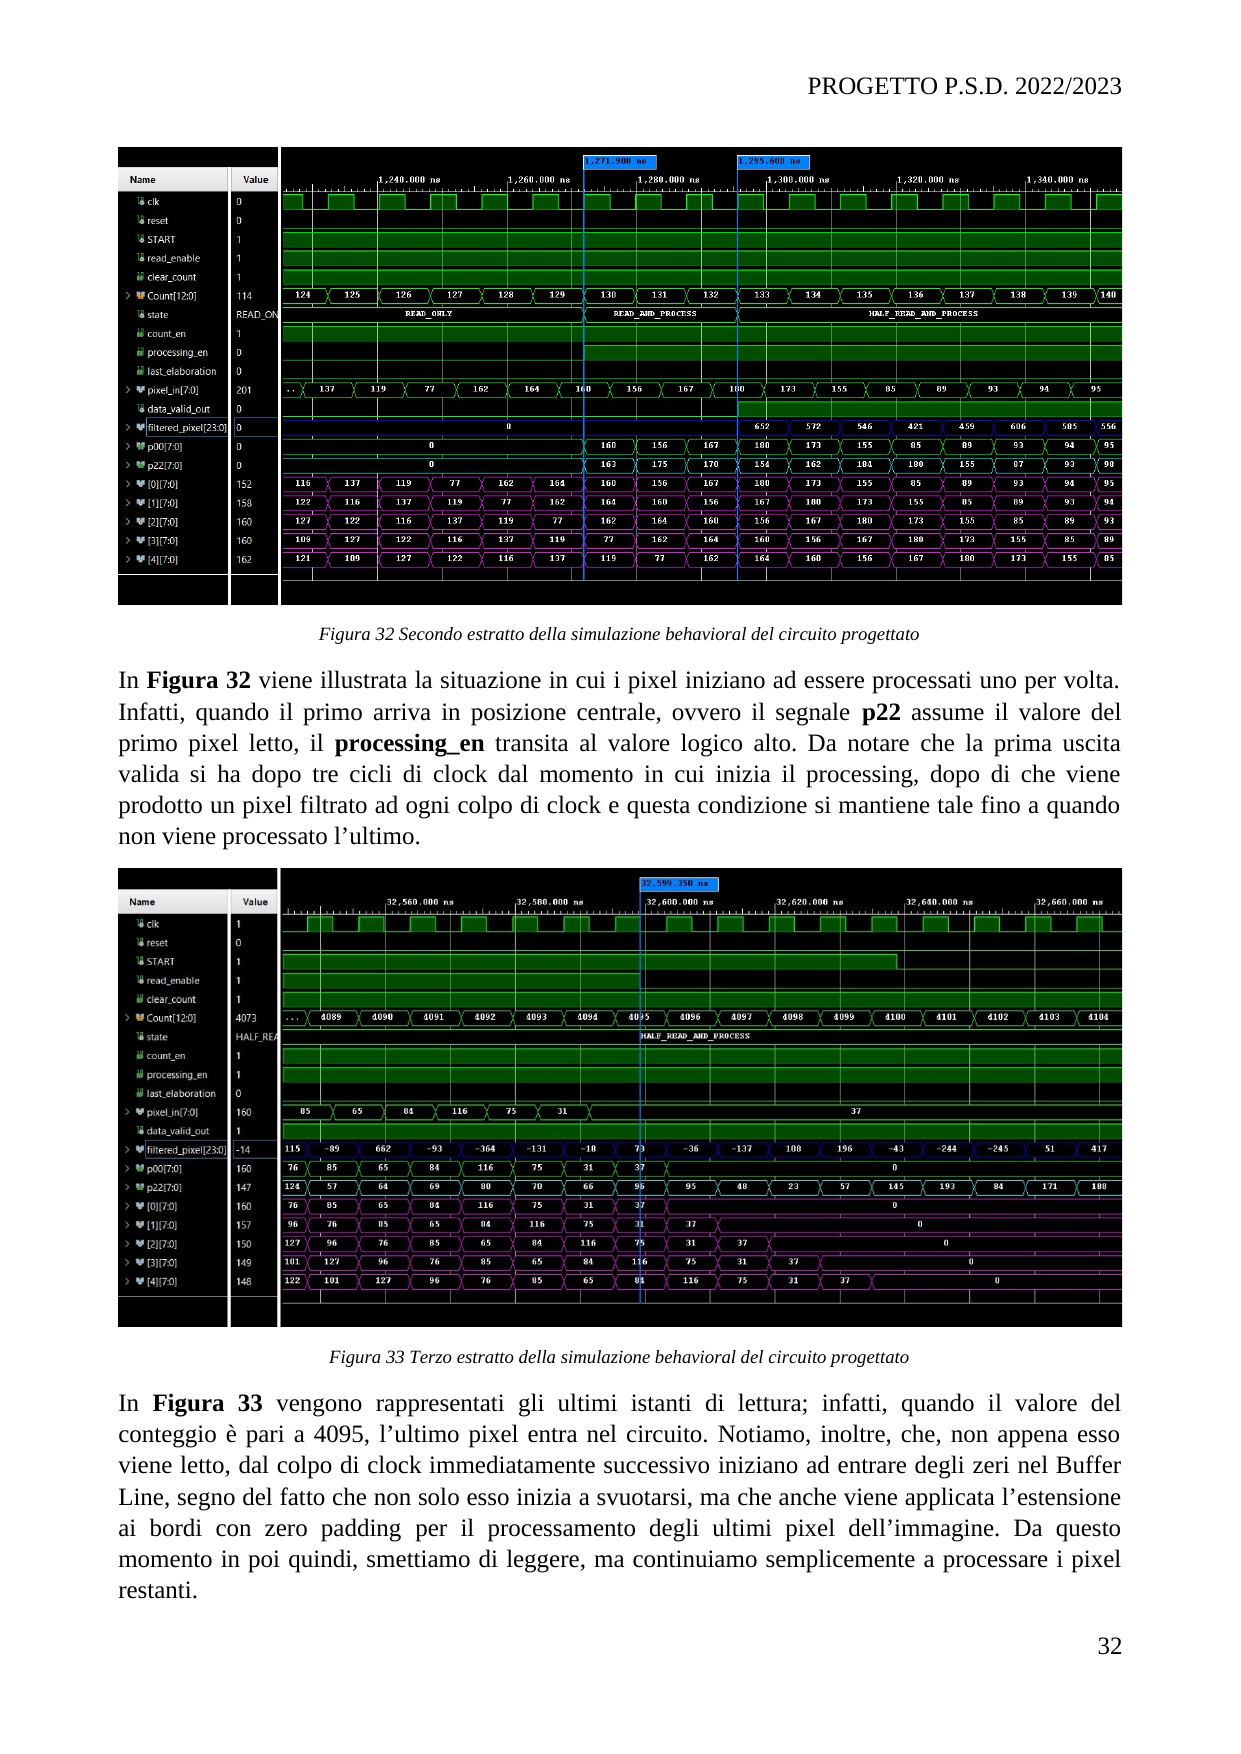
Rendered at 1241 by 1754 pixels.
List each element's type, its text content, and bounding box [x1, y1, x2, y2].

text In Figura 32 viene illustrata la situazione in cui i pixel iniziano ad essere processati uno per volta. Infatti, quando il primo arriva in posizione centrale, ovvero il segnale p22 assume il valore del primo pixel letto, il processing_en transita al valore logico alto. Da notare che la prima uscita valida si ha dopo tre cicli di clock dal momento in cui inizia il processing, dopo di che viene prodotto un pixel filtrato ad ogni colpo di clock e questa condizione si mantiene tale fino a quando non viene processato l’ultimo. [118, 666, 1122, 849]
text In Figura 33 vengono rappresentati gli ultimi istanti di lettura; infatti, quando il valore del conteggio è pari a 4095, l’ultimo pixel entra nel circuito. Notiamo, inoltre, che, non appena esso viene letto, dal colpo di clock immediatamente successivo iniziano ad entrare degli zeri nel Buffer Line, segno del fatto che non solo esso inizia a svuotarsi, ma che anche viene applicata l’estensione ai bordi con zero padding per il processamento degli ultimi pixel dell’immagine. Da questo momento in poi quindi, smettiamo di leggere, ma continuiamo semplicemente a processare i pixel restanti. [118, 1388, 1122, 1603]
text Figura 33 Terzo estratto della simulazione behavioral del circuito progettato [118, 1346, 1122, 1368]
text Figura 32 Secondo estratto della simulazione behavioral del circuito progettato [118, 623, 1122, 645]
picture [118, 868, 1123, 1327]
picture [118, 147, 1123, 605]
